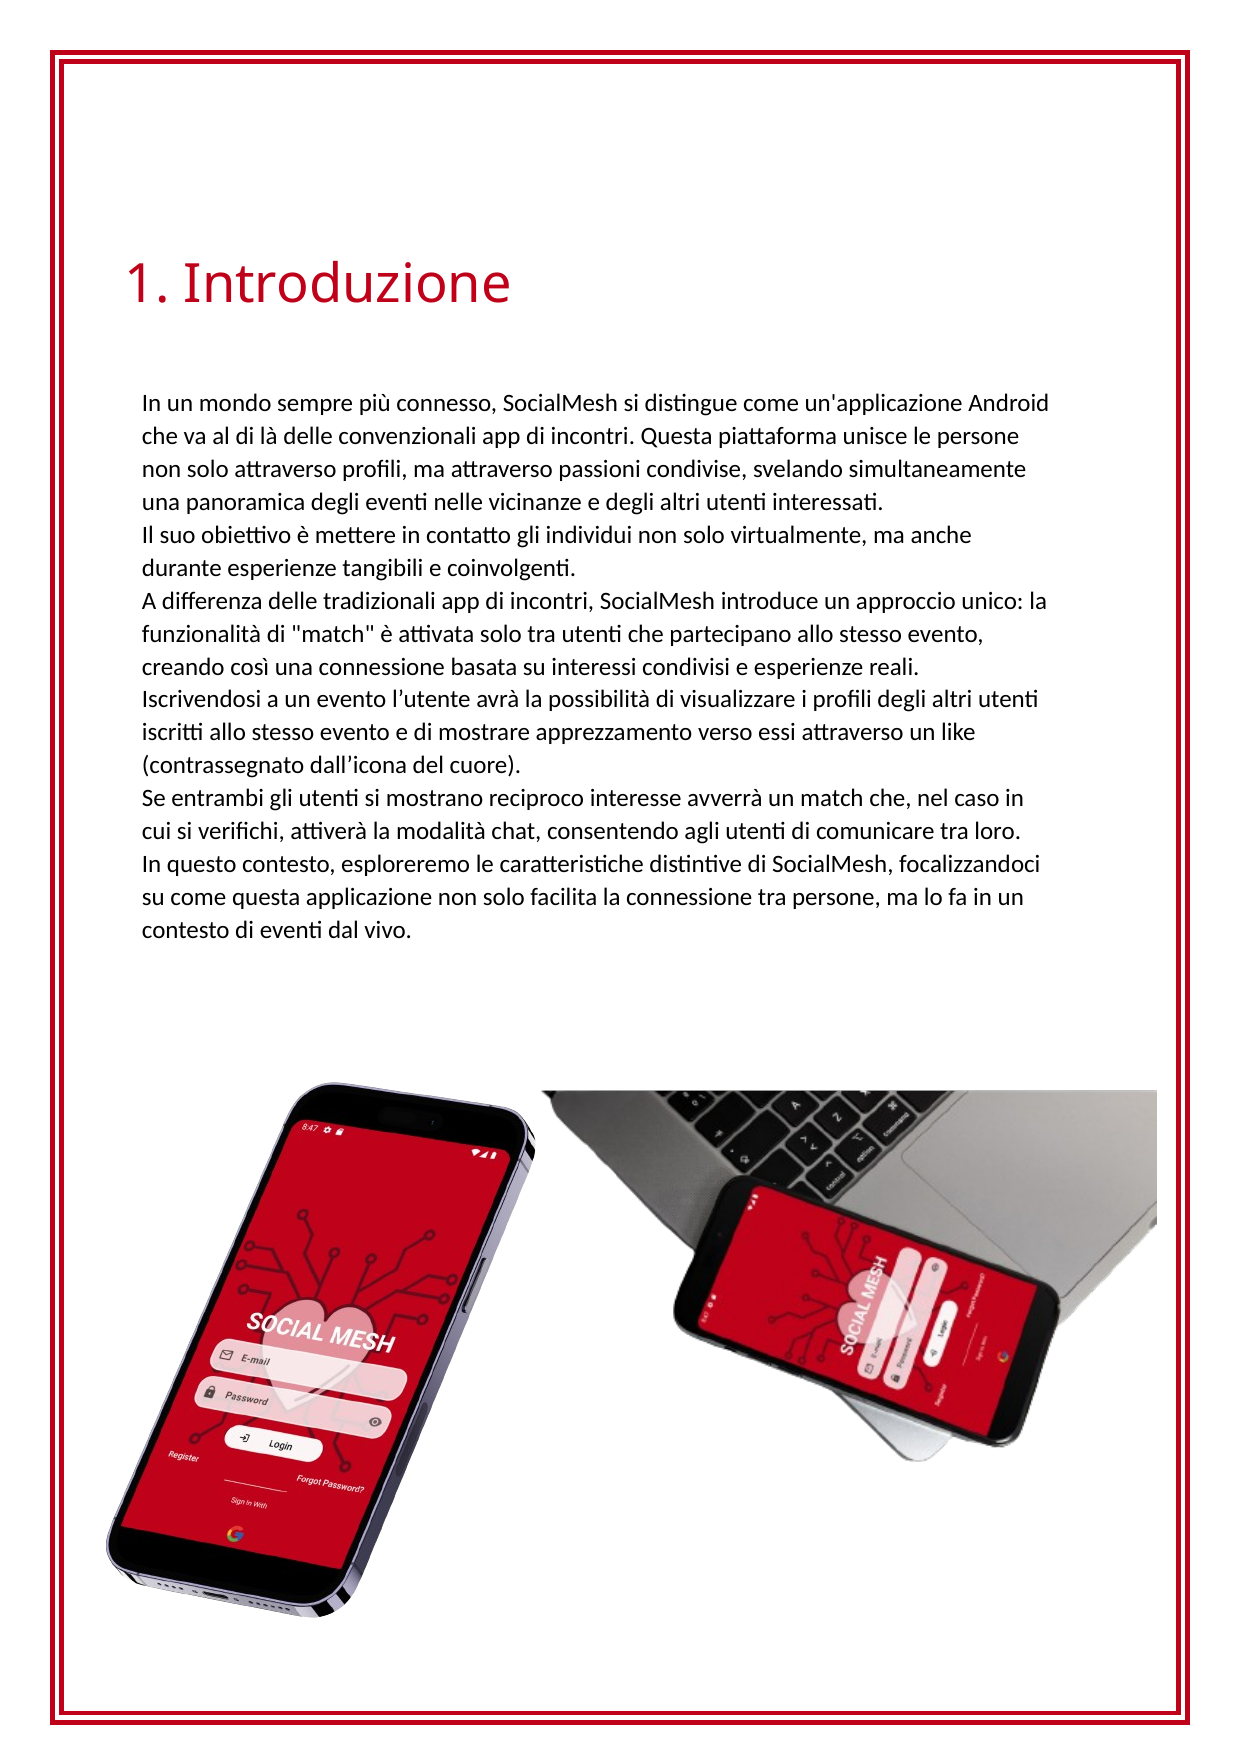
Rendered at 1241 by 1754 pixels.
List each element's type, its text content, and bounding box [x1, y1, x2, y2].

text Iscrivendosi a un evento l’utente avrà la possibilità di visualizzare i profili degli altri utenti iscritti allo stesso evento e di mostrare apprezzamento verso essi attraverso un like (contrassegnato dall’icona del cuore). [142, 683, 1056, 780]
text In un mondo sempre più connesso, SocialMesh si distingue come un'applicazione Android che va al di là delle convenzionali app di incontri. Questa piattaforma unisce le persone non solo attraverso profili, ma attraverso passioni condivise, svelando simultaneamente una panoramica degli eventi nelle vicinanze e degli altri utenti interessati. [142, 387, 1056, 517]
text In questo contesto, esploreremo le caratteristiche distintive di SocialMesh, focalizzandoci su come questa applicazione non solo facilita la connessione tra persone, ma lo fa in un contesto di eventi dal vivo. [142, 848, 1056, 944]
text A differenza delle tradizionali app di incontri, SocialMesh introduce un approccio unico: la funzionalità di "match" è attivata solo tra utenti che partecipano allo stesso evento, creando così una connessione basata su interessi condivisi e esperienze reali. [142, 585, 1056, 681]
text 1. Introduzione [124, 244, 997, 318]
text Se entrambi gli utenti si mostrano reciproco interesse avverrà un match che, nel caso in cui si verifichi, attiverà la modalità chat, consentendo agli utenti di comunicare tra loro. [142, 782, 1056, 846]
picture [105, 898, 1157, 1741]
text Il suo obiettivo è mettere in contatto gli individui non solo virtualmente, ma anche durante esperienze tangibili e coinvolgenti. [142, 519, 1056, 582]
